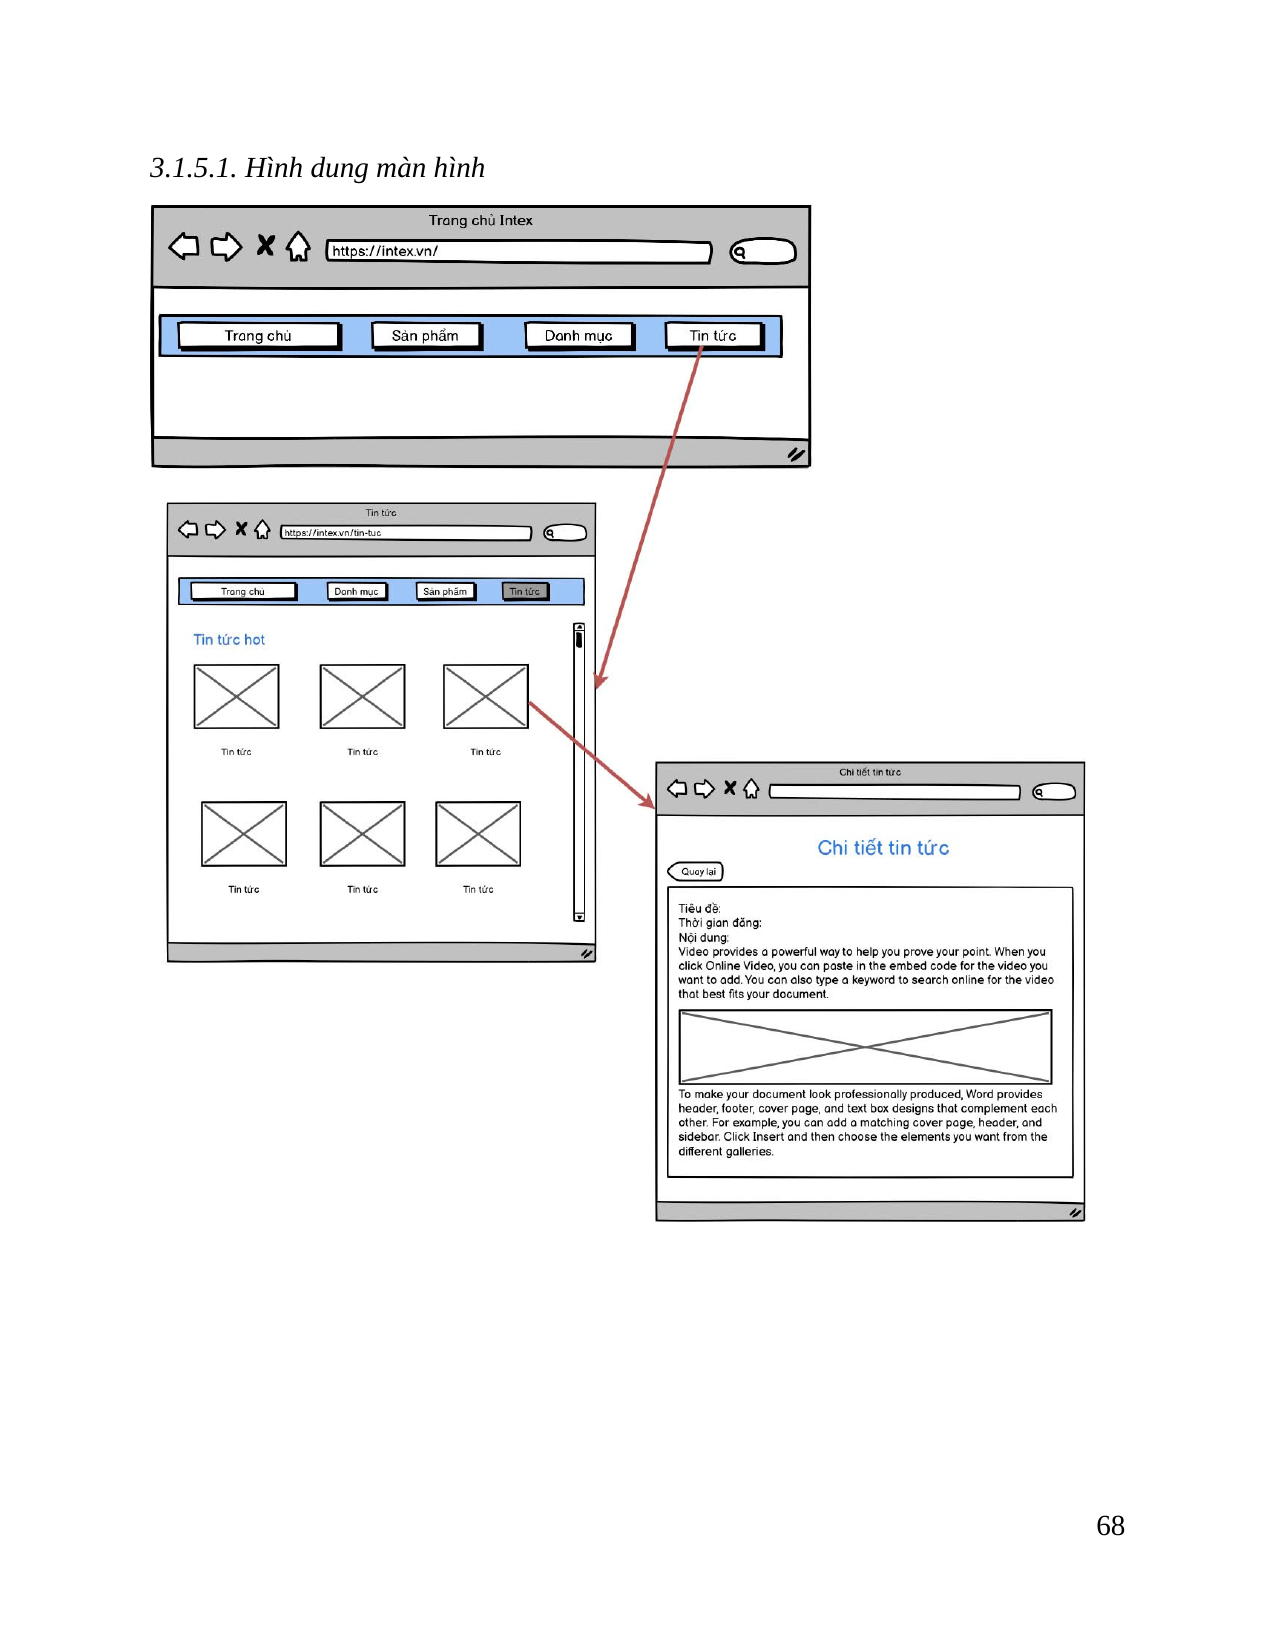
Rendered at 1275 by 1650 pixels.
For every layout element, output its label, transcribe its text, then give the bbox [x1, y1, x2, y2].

picture [150, 204, 1087, 1222]
subtitle Hình dung màn hình [150, 150, 1125, 183]
